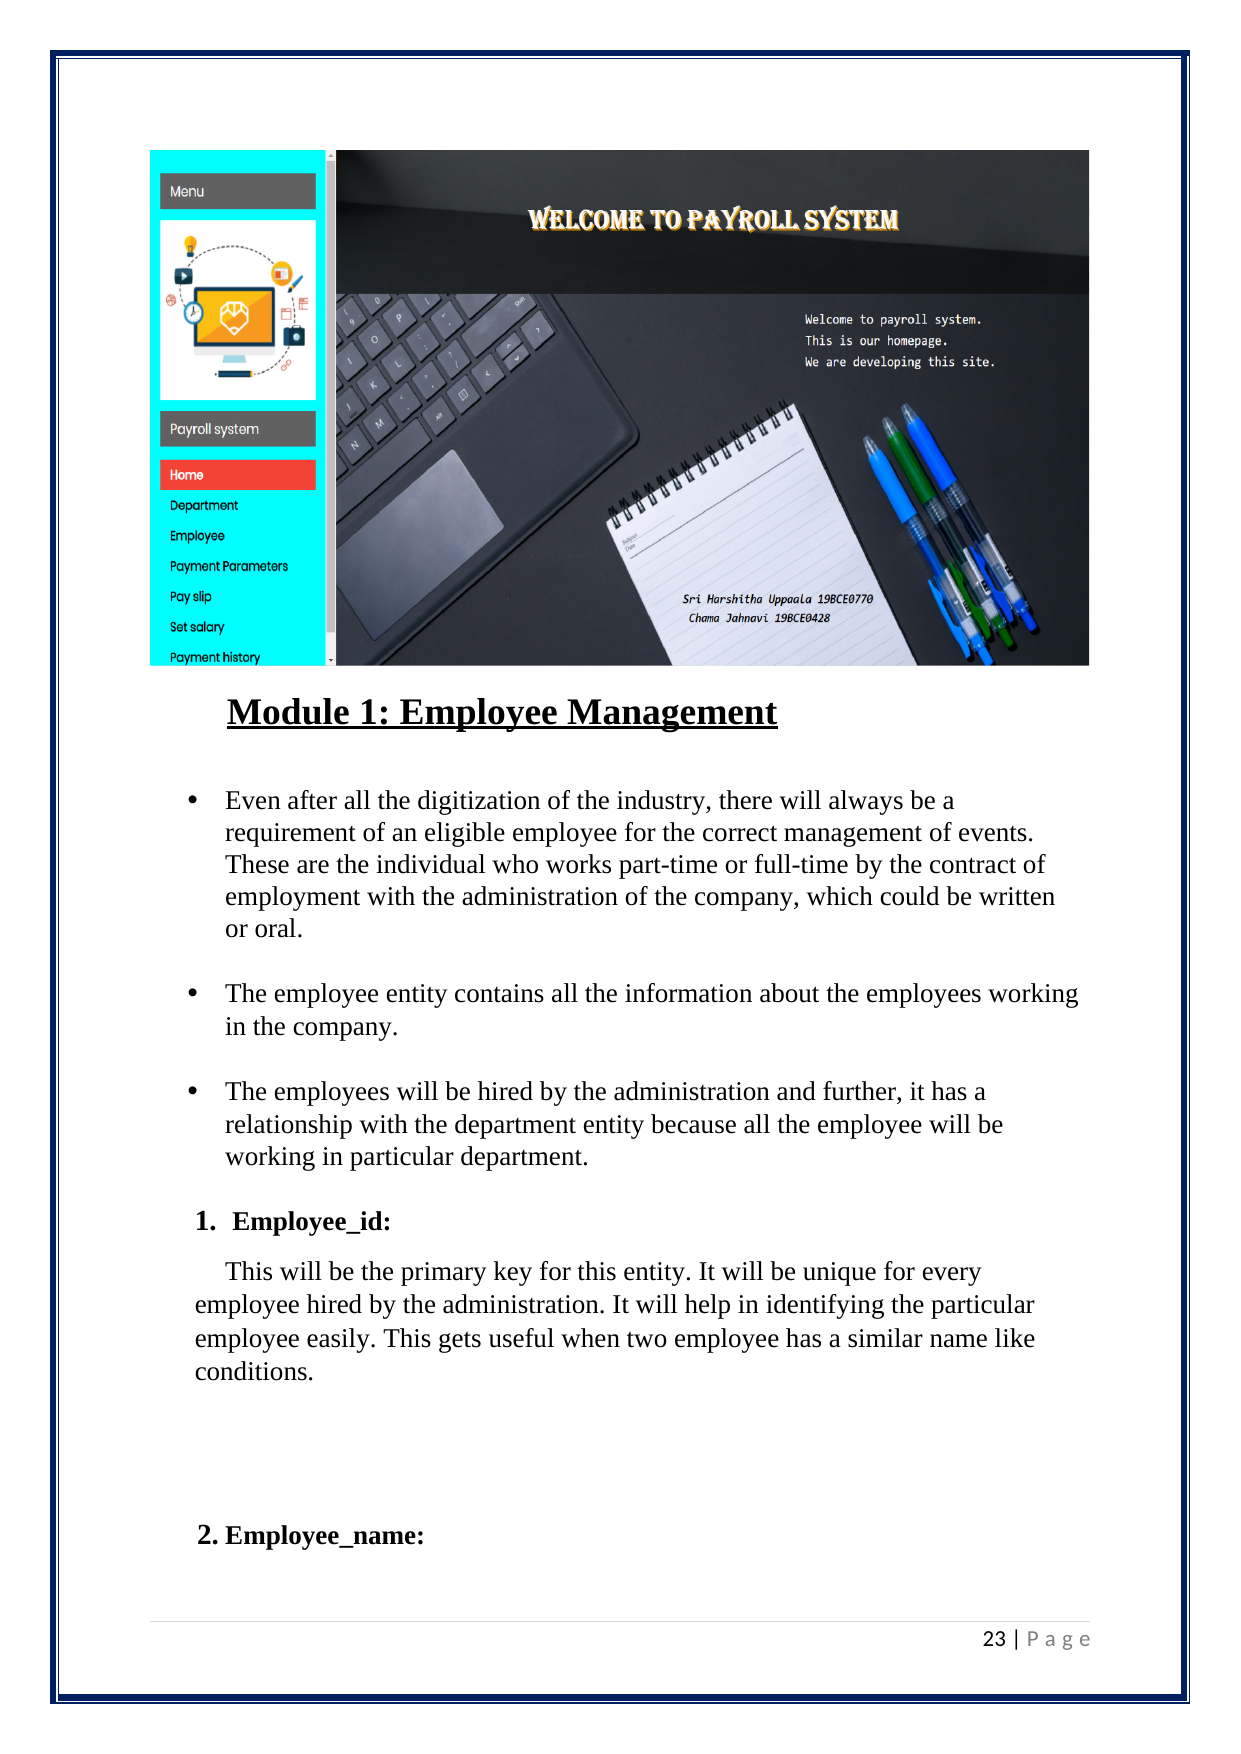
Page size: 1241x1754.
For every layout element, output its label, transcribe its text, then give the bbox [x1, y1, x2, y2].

picture [150, 150, 1090, 666]
list Employee_name: [197, 1517, 1090, 1551]
text Module 1: Employee Management [150, 689, 1090, 732]
text This will be the primary key for this entity. It will be unique for every employee hired by the administration. It will help in identifying the particular employee easily. This gets useful when two employee has a similar name like conditions. [194, 1255, 1083, 1387]
list The employees will be hired by the administration and further, it has a relationship with the department entity because all the employee will be working in particular department. [187, 1073, 1083, 1171]
list Even after all the digitization of the industry, there will always be a requirement of an eligible employee for the correct management of events. These are the individual who works part-time or full-time by the contract of employment with the administration of the company, which could be written or oral. [187, 782, 1083, 943]
list Employee_id: [194, 1203, 1090, 1237]
list The employee entity contains all the information about the employees working in the company. [187, 976, 1083, 1041]
